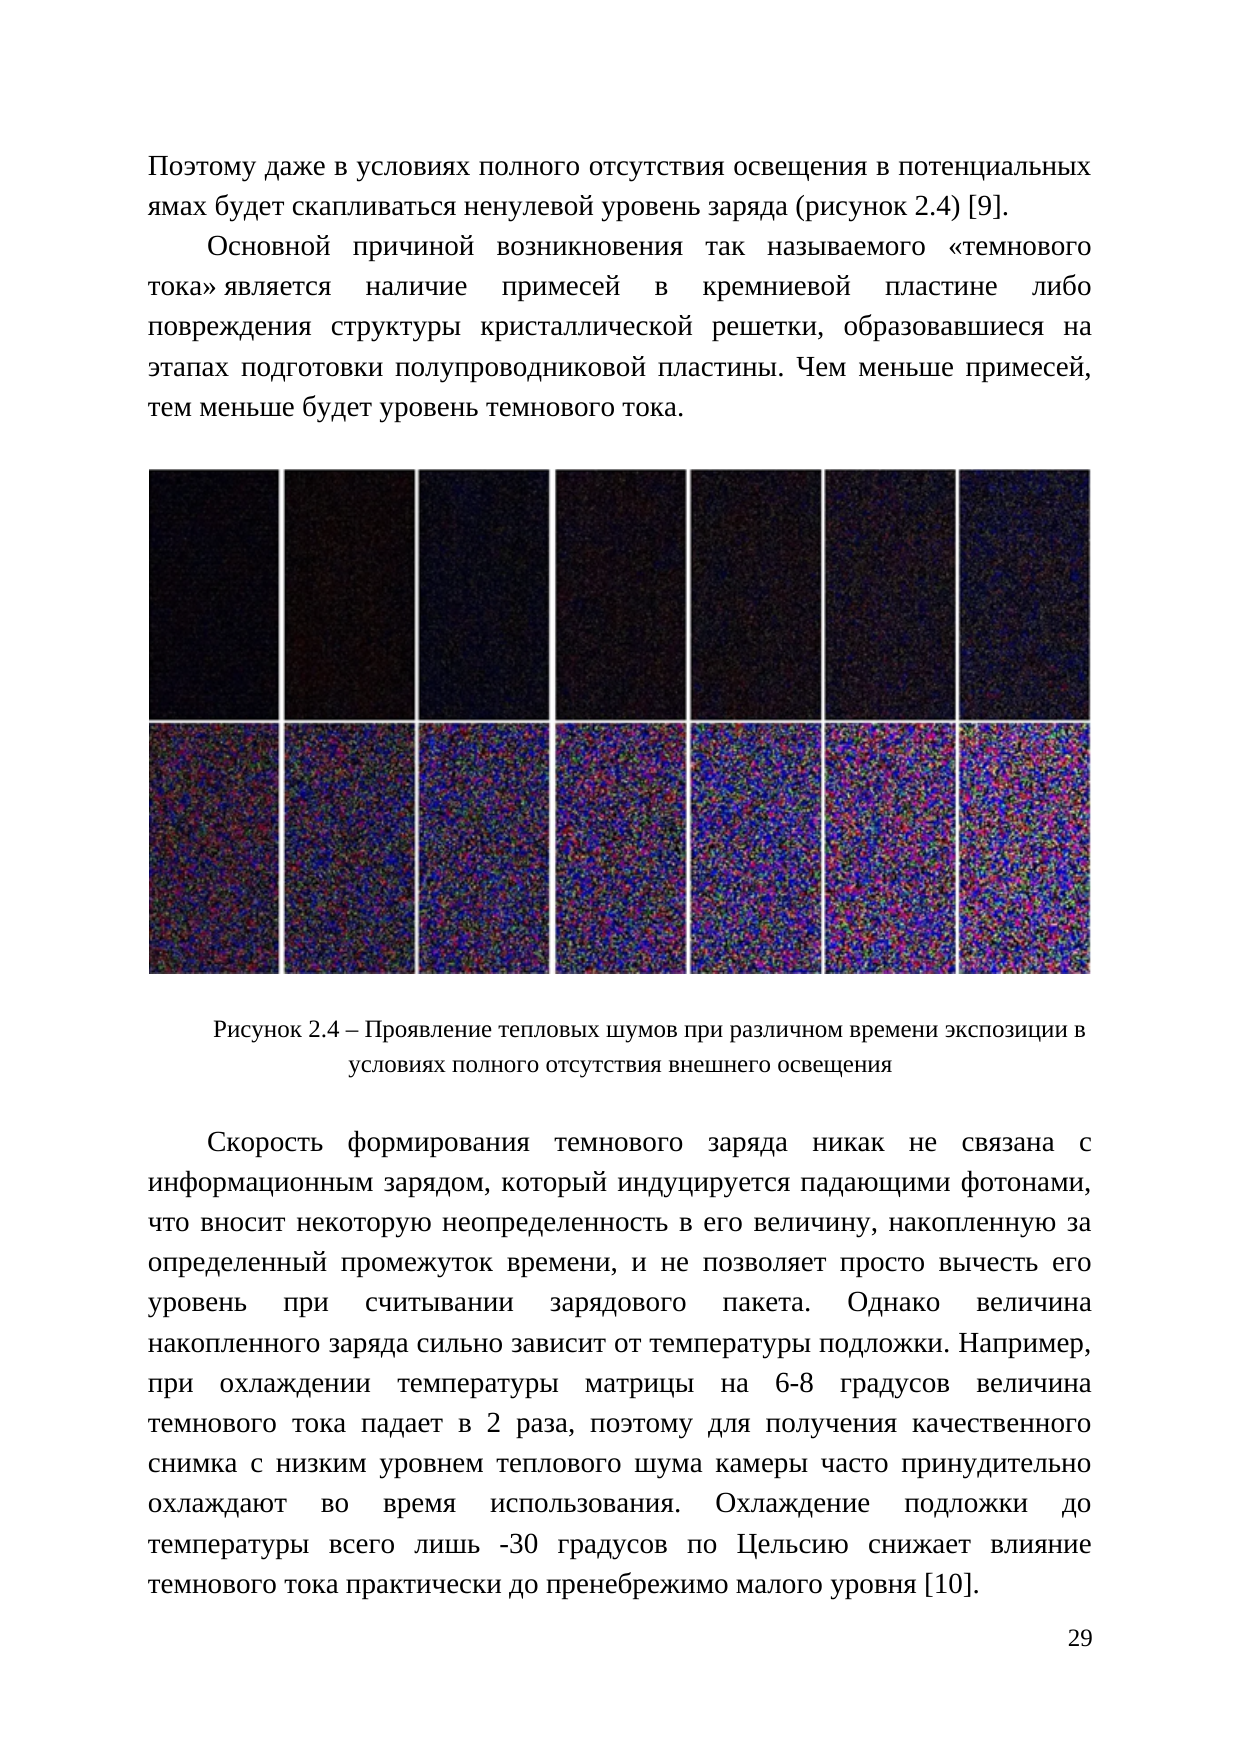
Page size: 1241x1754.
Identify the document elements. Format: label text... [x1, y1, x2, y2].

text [148, 148, 1092, 221]
picture [149, 469, 1092, 974]
text Скорость формирования темнового заряда никак не связана с информационным зарядом, который индуцируется падающими фотонами, что вносит некоторую неопределенность в его величину, накопленную за определенный промежуток времени, и не позволяет просто вычесть его уровень при считывании зарядового пакета. Однако величина накопленного заряда сильно зависит от температуры подложки. Например, при охлаждении температуры матрицы на 6-8 градусов величина темнового тока падает в 2 раза, поэтому для получения качественного снимка с низким уровнем теплового шума камеры часто принудительно охлаждают во время использования. Охлаждение подложки до температуры всего лишь -30 градусов по Цельсию снижает влияние темнового тока практически до пренебрежимо малого уровня [10]. [148, 1124, 1092, 1599]
text Основной причиной возникновения так называемого «темнового тока» является наличие примесей в кремниевой пластине либо повреждения структуры кристаллической решетки, образовавшиеся на этапах подготовки полупроводниковой пластины. Чем меньше примесей, тем меньше будет уровень темнового тока. [148, 228, 1092, 422]
text Рисунок 2.4 – Проявление тепловых шумов при различном времени экспозиции в условиях полного отсутствия внешнего освещения [148, 1014, 1092, 1078]
